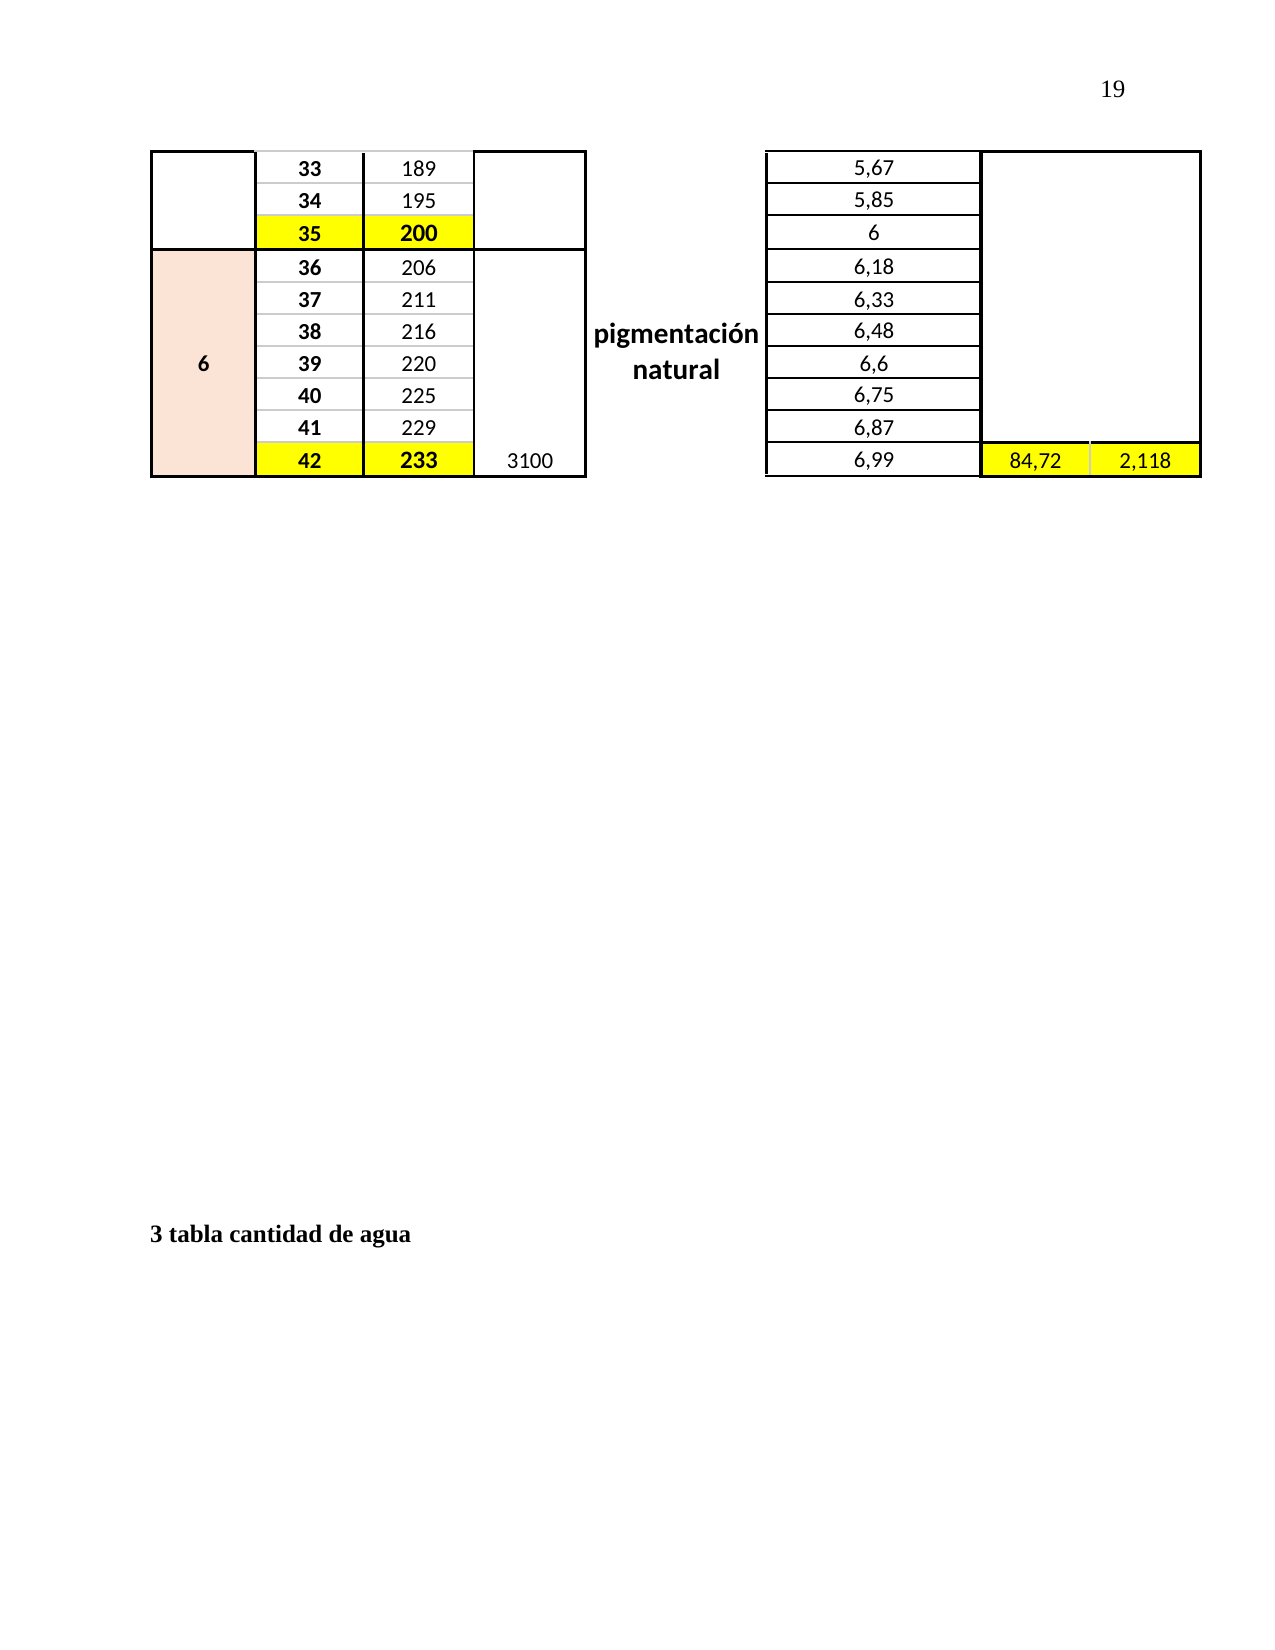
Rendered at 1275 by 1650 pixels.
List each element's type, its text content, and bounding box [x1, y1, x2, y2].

table_cell 39 [257, 347, 362, 377]
table_cell 6,99 [766, 443, 979, 475]
table_cell 206 [365, 251, 473, 281]
table_cell 35 [257, 216, 362, 248]
table_cell 220 [365, 347, 473, 377]
table_cell 5,85 [768, 184, 979, 214]
table_cell 6 [153, 251, 254, 475]
table_cell 6,75 [768, 379, 979, 409]
table_cell 6,87 [768, 411, 979, 441]
table_cell 6,18 [768, 250, 979, 281]
table_cell 36 [257, 251, 362, 281]
table_cell 216 [365, 315, 473, 345]
table_cell 37 [257, 283, 362, 313]
table_cell 229 [365, 411, 473, 441]
table_cell 6 [768, 216, 979, 248]
table_cell 5,67 [766, 152, 979, 182]
table_cell 2,118 [1091, 444, 1199, 475]
table_cell 34 [257, 184, 362, 214]
table_cell 38 [257, 315, 362, 345]
table_cell 42 [257, 443, 362, 475]
table_cell 41 [257, 411, 362, 441]
table_cell 6,6 [768, 347, 979, 377]
table_cell 40 [257, 379, 362, 409]
text 3 tabla cantidad de agua [150, 1219, 1125, 1248]
table_cell 195 [365, 184, 473, 214]
table_cell 233 [365, 443, 473, 475]
table_cell 6,48 [768, 315, 979, 345]
table_cell 189 [364, 152, 473, 182]
table_cell 225 [365, 379, 473, 409]
table_cell 84,72 [983, 444, 1089, 475]
table_cell 3100 [475, 251, 584, 475]
table_cell 6,33 [768, 283, 979, 313]
table_cell 33 [257, 152, 364, 182]
table_cell 211 [365, 283, 473, 313]
table_cell 200 [365, 216, 473, 248]
